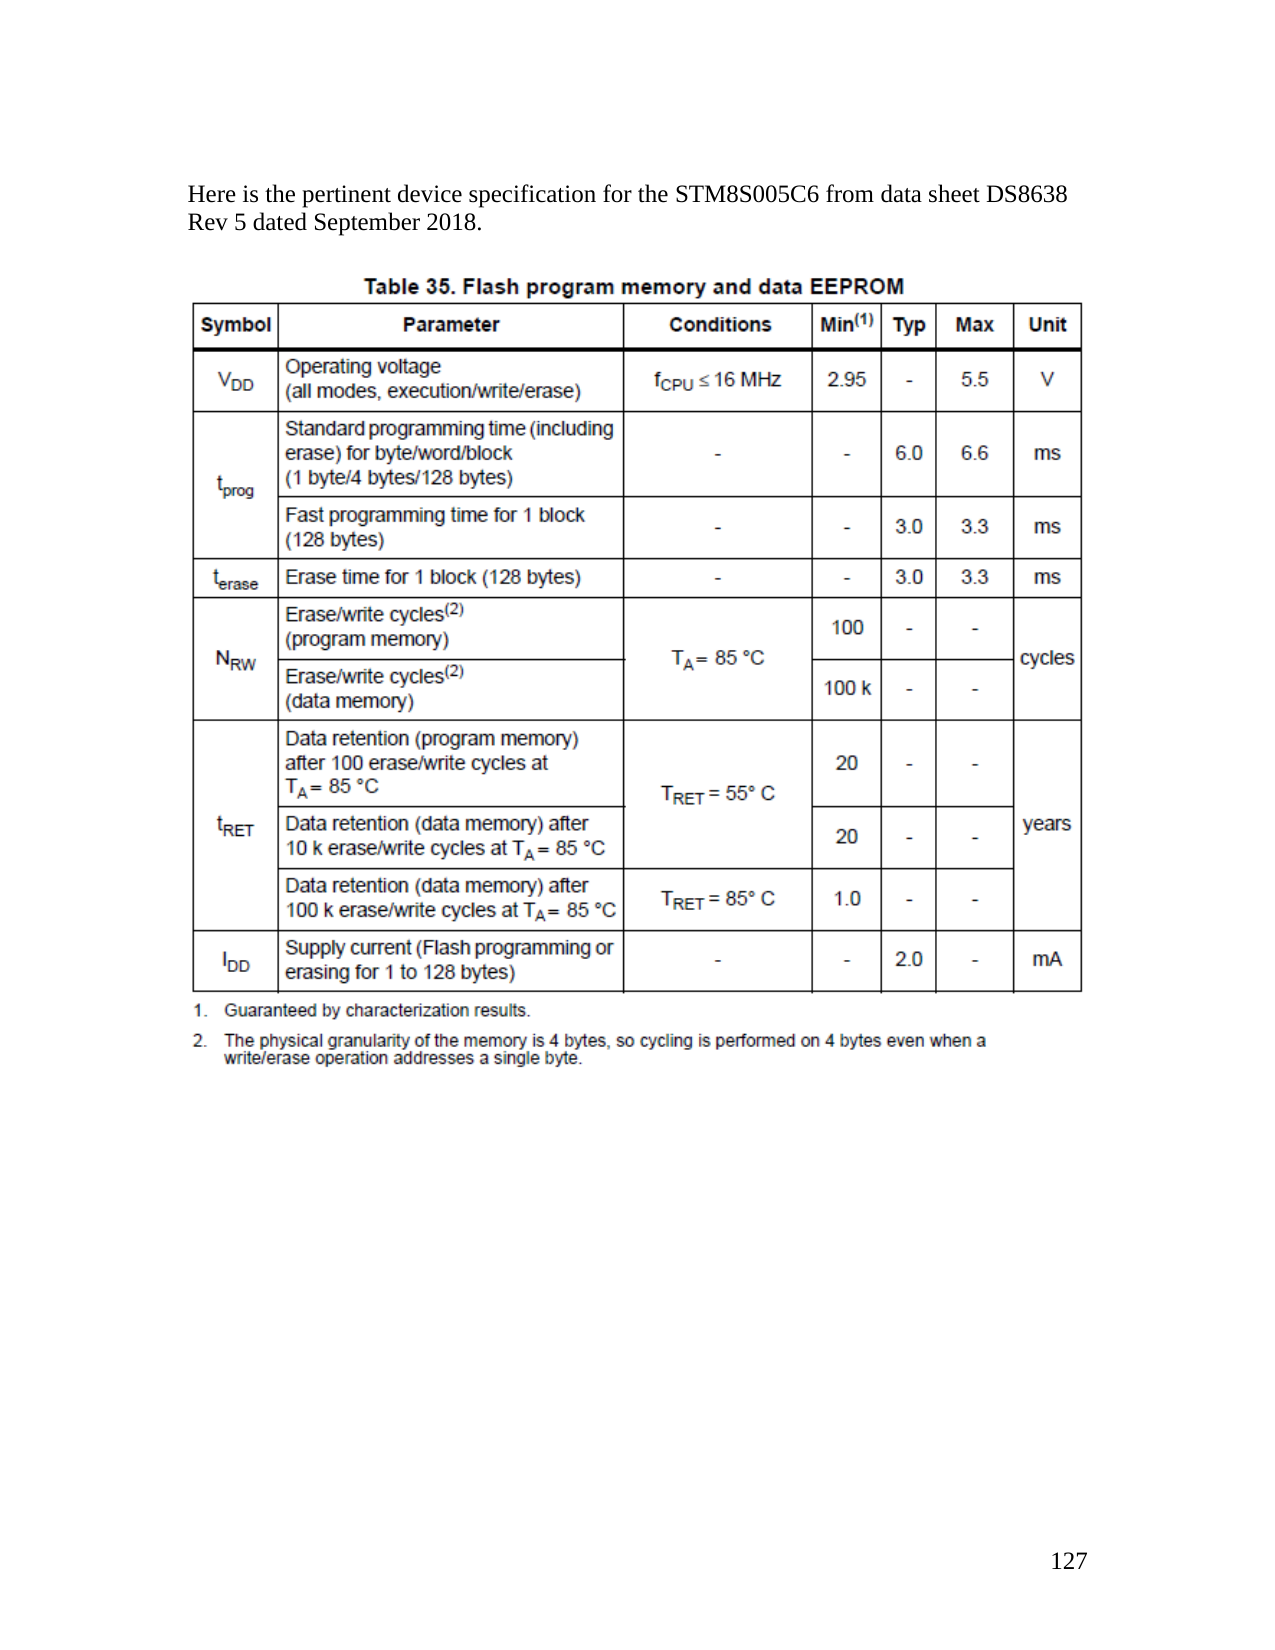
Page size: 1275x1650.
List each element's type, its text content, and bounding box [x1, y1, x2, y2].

picture [187, 264, 1088, 1083]
text Here is the pertinent device specification for the STM8S005C6 from data sheet DS8638 Rev 5 dated September 2018. [187, 179, 1087, 236]
